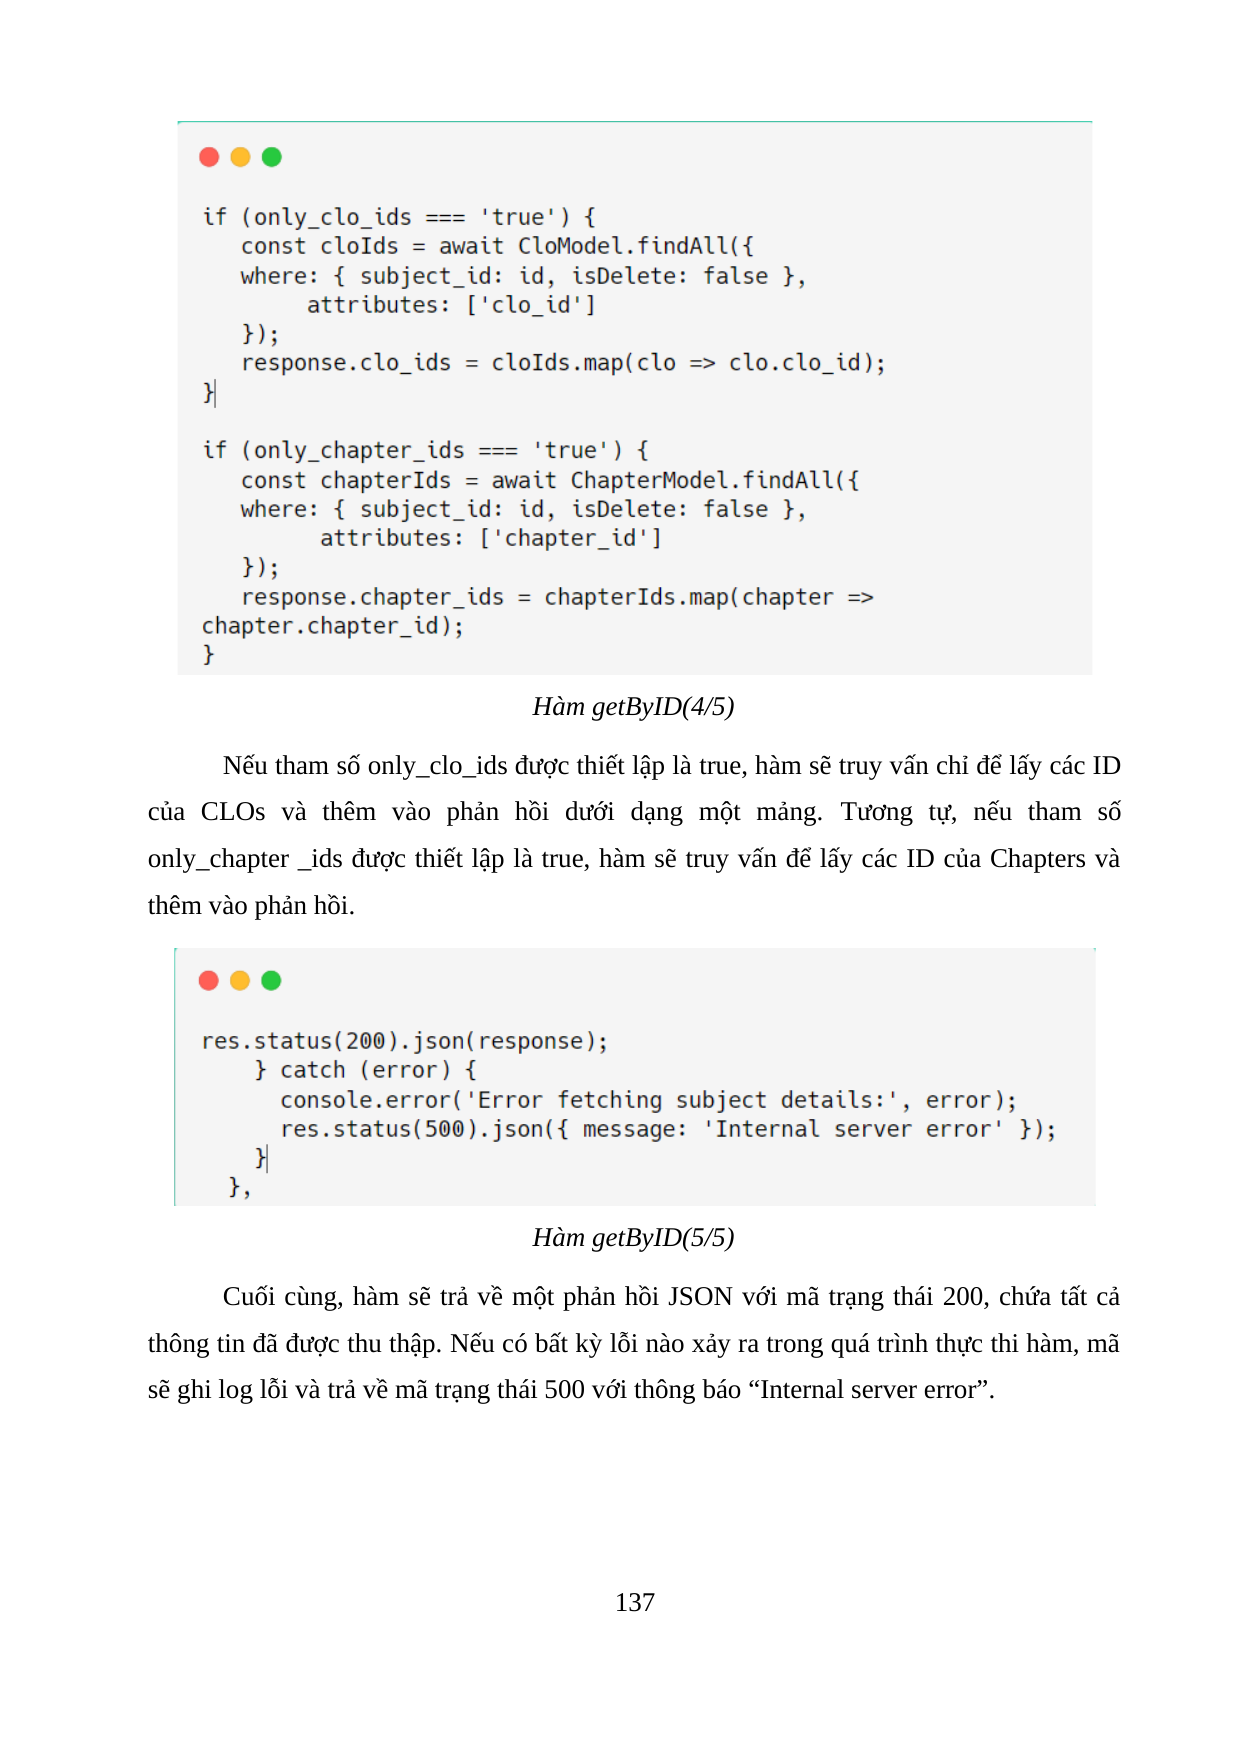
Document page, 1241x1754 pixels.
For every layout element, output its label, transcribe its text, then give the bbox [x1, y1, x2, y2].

picture [177, 121, 1093, 675]
text Cuối cùng, hàm sẽ trả về một phản hồi JSON với mã trạng thái 200, chứa tất cả thông tin đã được thu thập. Nếu có bất kỳ lỗi nào xảy ra trong quá trình thực thi hàm, mã sẽ ghi log lỗi và trả về mã trạng thái 500 với thông báo “Internal server error”. [148, 1280, 1122, 1405]
text Hàm getByID(5/5) [148, 1221, 1122, 1252]
text Nếu tham số only_clo_ids được thiết lập là true, hàm sẽ truy vấn chỉ để lấy các ID của CLOs và thêm vào phản hồi dưới dạng một mảng. Tương tự, nếu tham số only_chapter _ids được thiết lập là true, hàm sẽ truy vấn để lấy các ID của Chapters và thêm vào phản hồi. [148, 749, 1122, 920]
picture [174, 948, 1096, 1206]
text Hàm getByID(4/5) [148, 690, 1122, 721]
